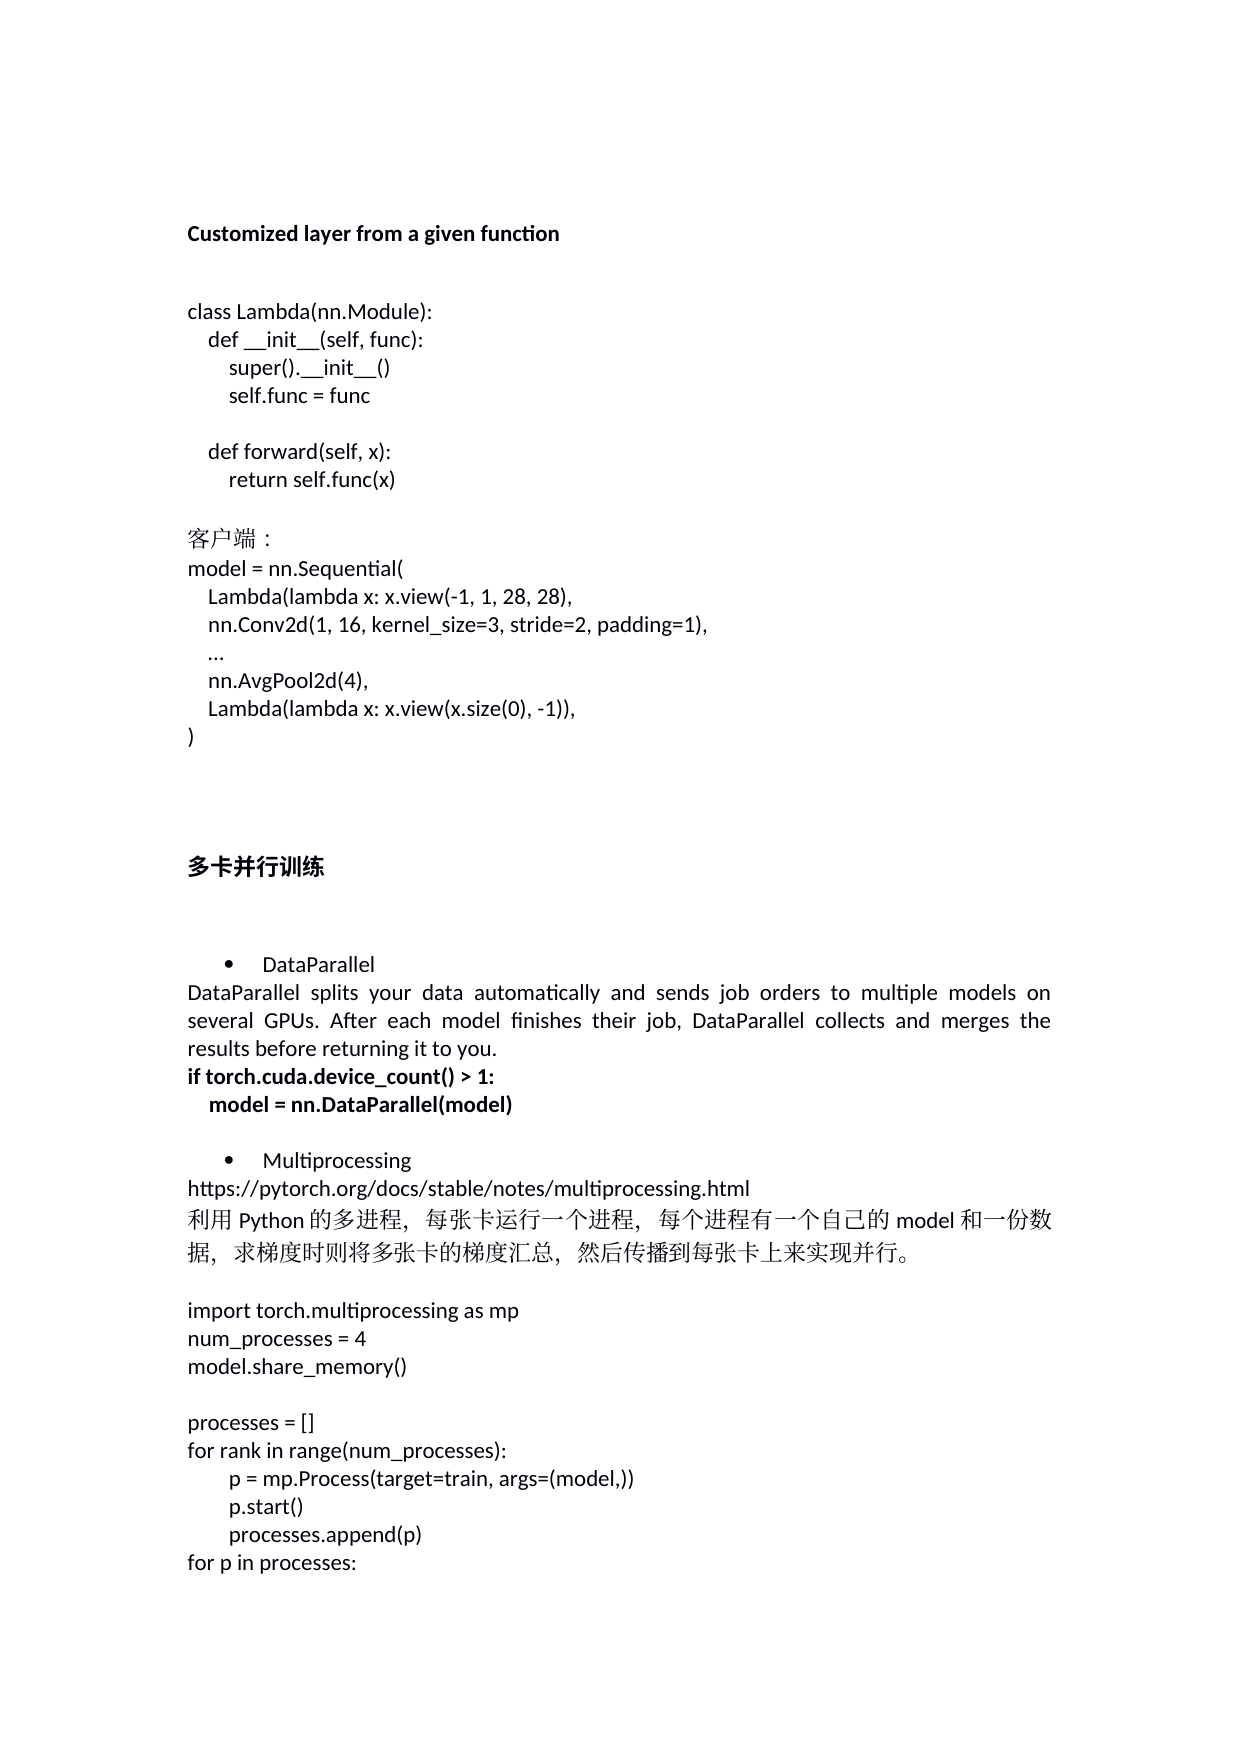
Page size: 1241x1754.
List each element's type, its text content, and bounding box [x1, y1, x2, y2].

text p.start() [187, 1492, 1053, 1520]
text nn.Conv2d(1, 16, kernel_size=3, stride=2, padding=1), [187, 610, 1053, 638]
text for p in processes: [187, 1548, 1053, 1576]
text if torch.cuda.device_count() > 1: [187, 1062, 1053, 1090]
text https://pytorch.org/docs/stable/notes/multiprocessing.html [187, 1174, 1053, 1202]
text p = mp.Process(target=train, args=(model,)) [187, 1464, 1053, 1492]
text processes.append(p) [187, 1520, 1053, 1548]
text def forward(self, x): [187, 437, 1053, 465]
text … [187, 638, 1053, 666]
list DataParallel [225, 950, 1053, 978]
text Lambda(lambda x: x.view(-1, 1, 28, 28), [187, 582, 1053, 610]
text nn.AvgPool2d(4), [187, 666, 1053, 694]
text self.func = func [187, 381, 1053, 409]
text import torch.multiprocessing as mp [187, 1296, 1053, 1324]
list Multiprocessing [225, 1146, 1053, 1174]
text 利用Python的多进程，每张卡运行一个进程，每个进程有一个自己的model和一份数据，求梯度时则将多张卡的梯度汇总，然后传播到每张卡上来实现并行。 [187, 1202, 1053, 1268]
subtitle 多卡并行训练 [187, 833, 1053, 898]
text model = nn.Sequential( [187, 554, 1053, 582]
subtitle Customized layer from a given function [187, 217, 1053, 249]
text num_processes = 4 [187, 1324, 1053, 1352]
text def __init__(self, func): [187, 325, 1053, 353]
text 客户端 ： [187, 521, 1053, 554]
text model.share_memory() [187, 1352, 1053, 1380]
text DataParallel splits your data automatically and sends job orders to multiple models on several GPUs. After each model finishes their job, DataParallel collects and merges the results before returning it to you. [187, 978, 1053, 1062]
text model = nn.DataParallel(model) [187, 1090, 1053, 1118]
text super().__init__() [187, 353, 1053, 381]
text for rank in range(num_processes): [187, 1436, 1053, 1464]
text class Lambda(nn.Module): [187, 297, 1053, 325]
text ) [187, 722, 1053, 750]
text Lambda(lambda x: x.view(x.size(0), -1)), [187, 694, 1053, 722]
text processes = [] [187, 1408, 1053, 1436]
text return self.func(x) [187, 465, 1053, 493]
